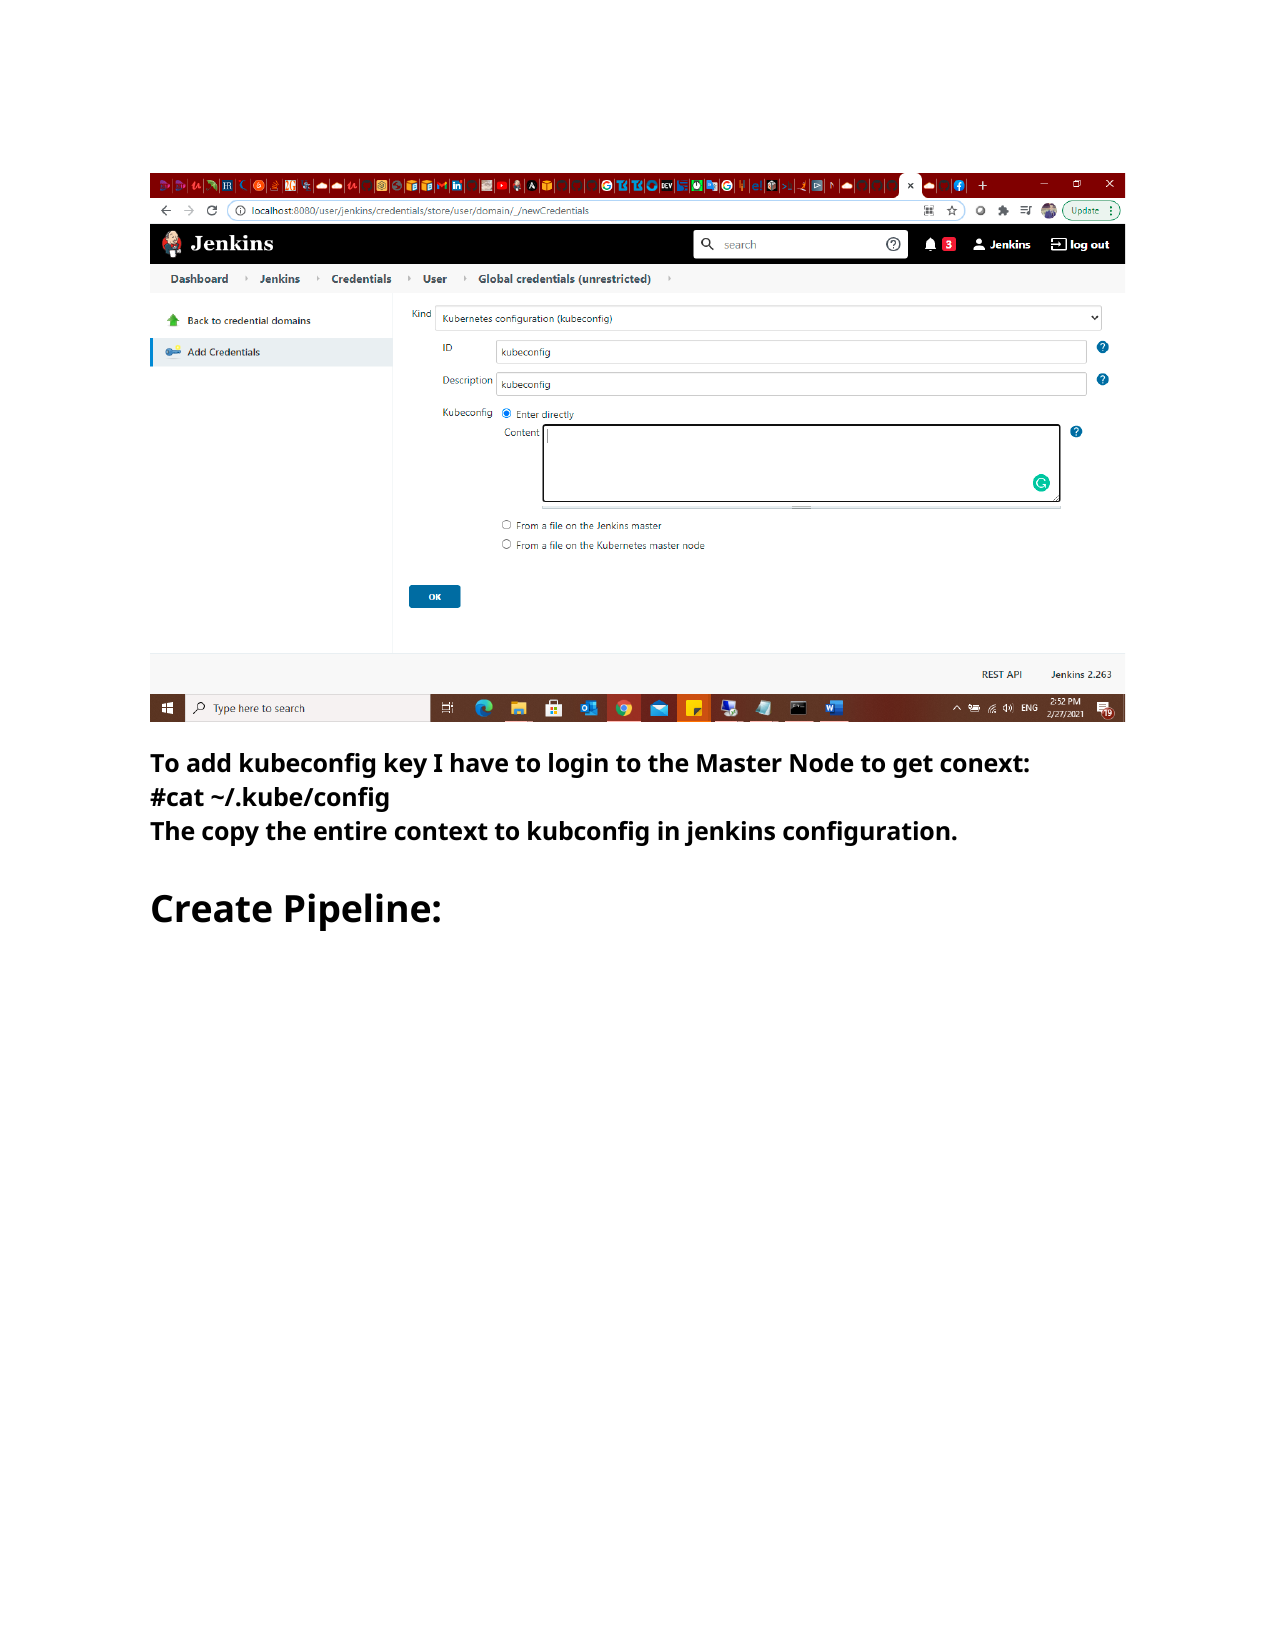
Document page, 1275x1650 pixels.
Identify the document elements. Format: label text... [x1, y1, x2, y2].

text The copy the entire context to kubconfig in jenkins configuration. [150, 814, 1125, 848]
text Create Pipeline: [150, 882, 1125, 933]
picture [150, 173, 1125, 722]
text To add kubeconfig key I have to login to the Master Node to get conext: [150, 746, 1125, 780]
text #cat ~/.kube/config [150, 780, 1125, 814]
